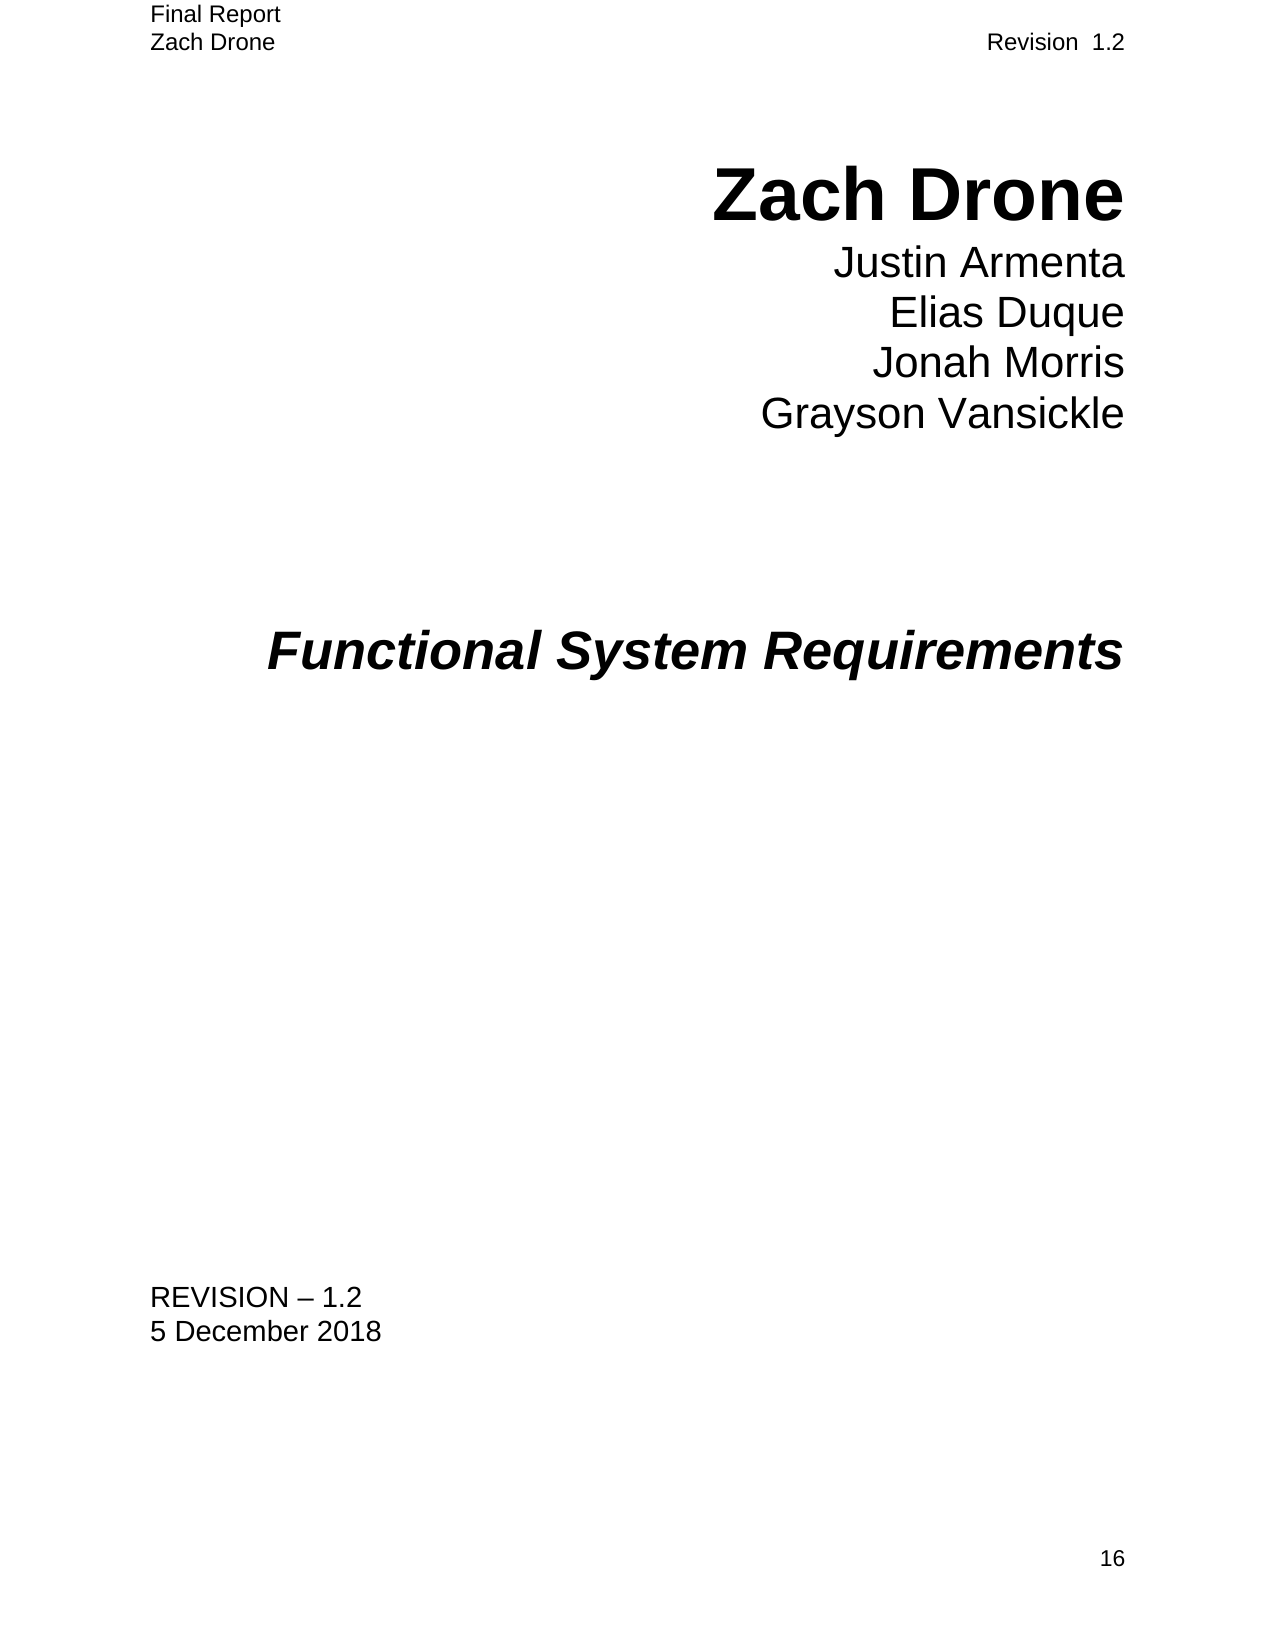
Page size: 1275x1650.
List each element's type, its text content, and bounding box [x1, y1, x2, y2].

subtitle Functional System Requirements [150, 619, 1125, 681]
text 5 December 2018 [150, 1314, 1125, 1348]
text Grayson Vansickle [150, 387, 1125, 437]
text Zach Drone [150, 150, 1125, 236]
text Jonah Morris [150, 337, 1125, 387]
text REVISION – 1.2 [150, 1281, 1125, 1314]
text Elias Duque [150, 287, 1125, 337]
text Justin Armenta [150, 236, 1125, 287]
